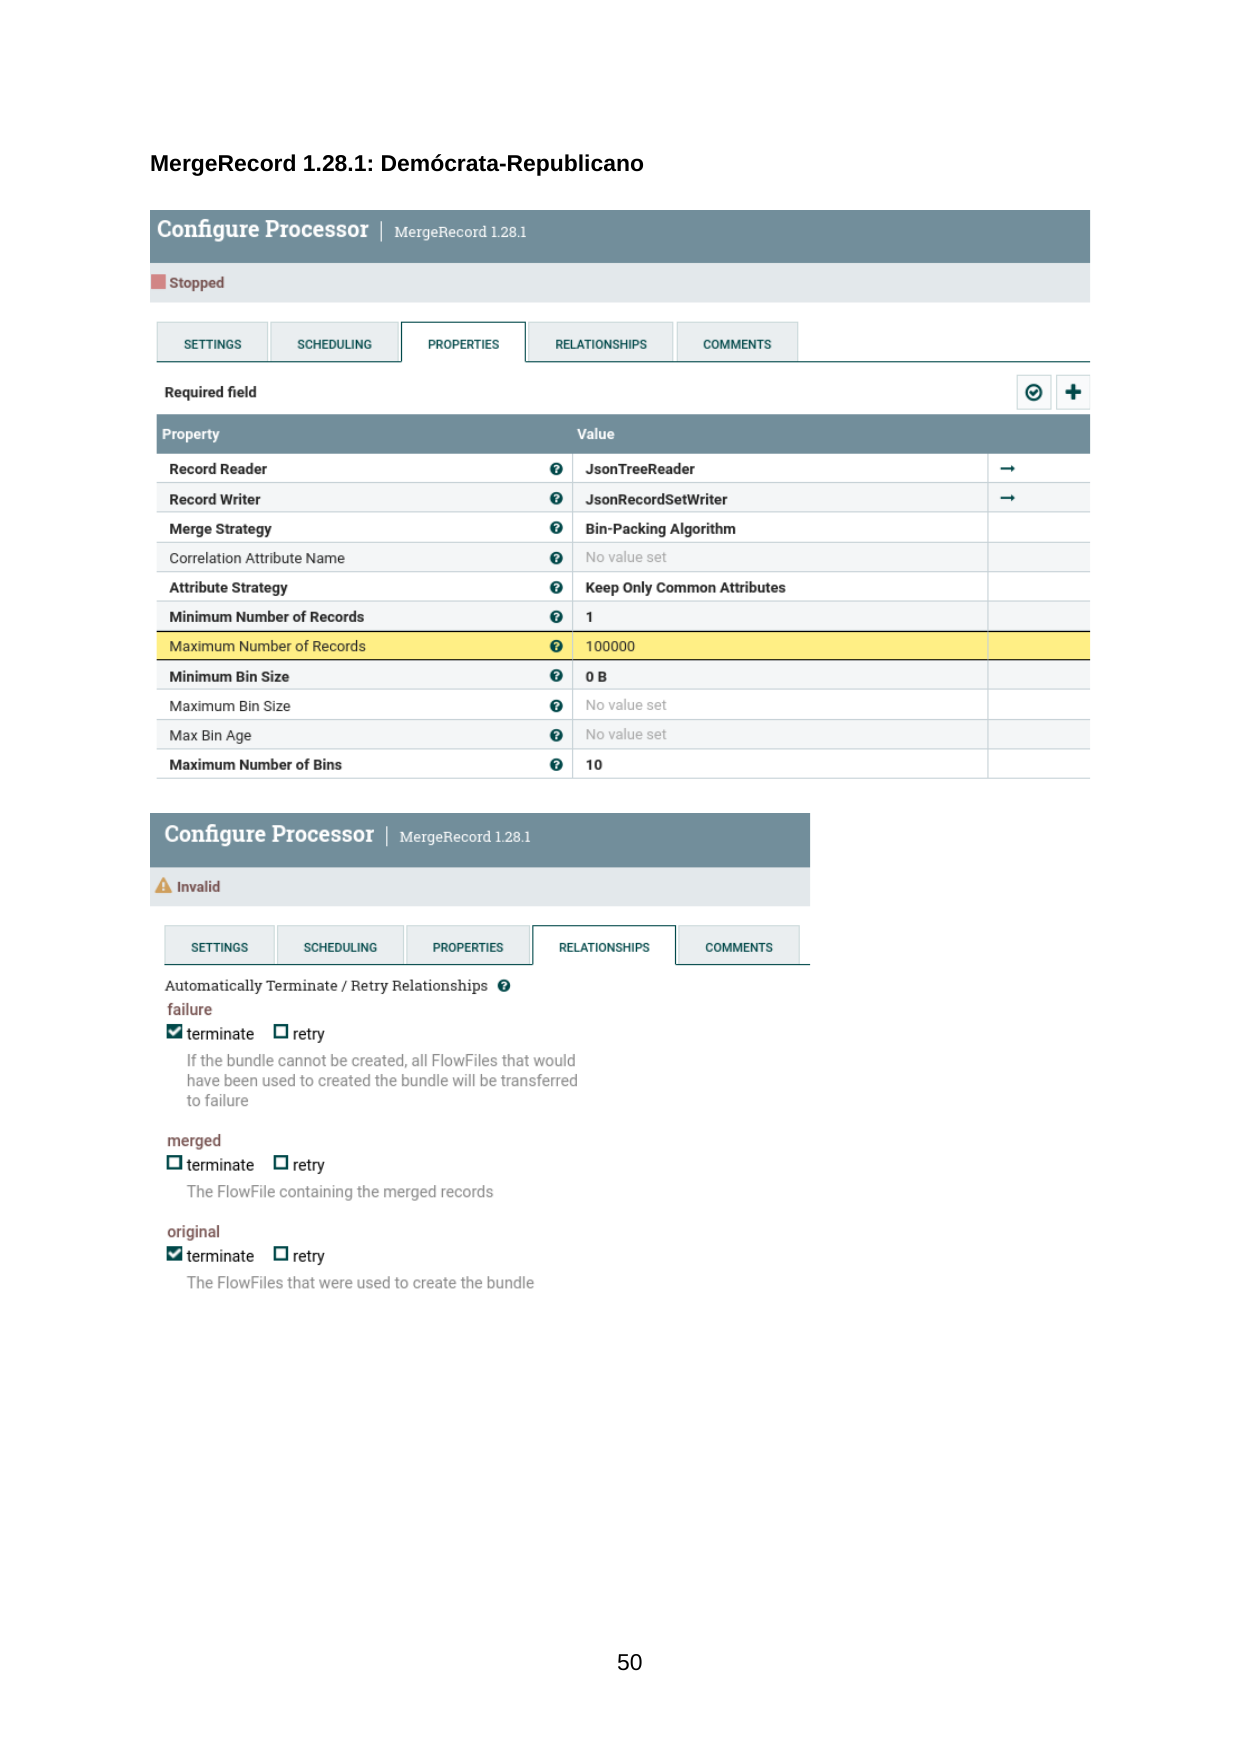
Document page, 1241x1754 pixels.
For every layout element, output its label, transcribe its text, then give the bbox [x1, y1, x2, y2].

picture [150, 210, 1091, 780]
text MergeRecord 1.28.1: Demócrata-Republicano [150, 150, 1109, 176]
picture [150, 813, 811, 1304]
